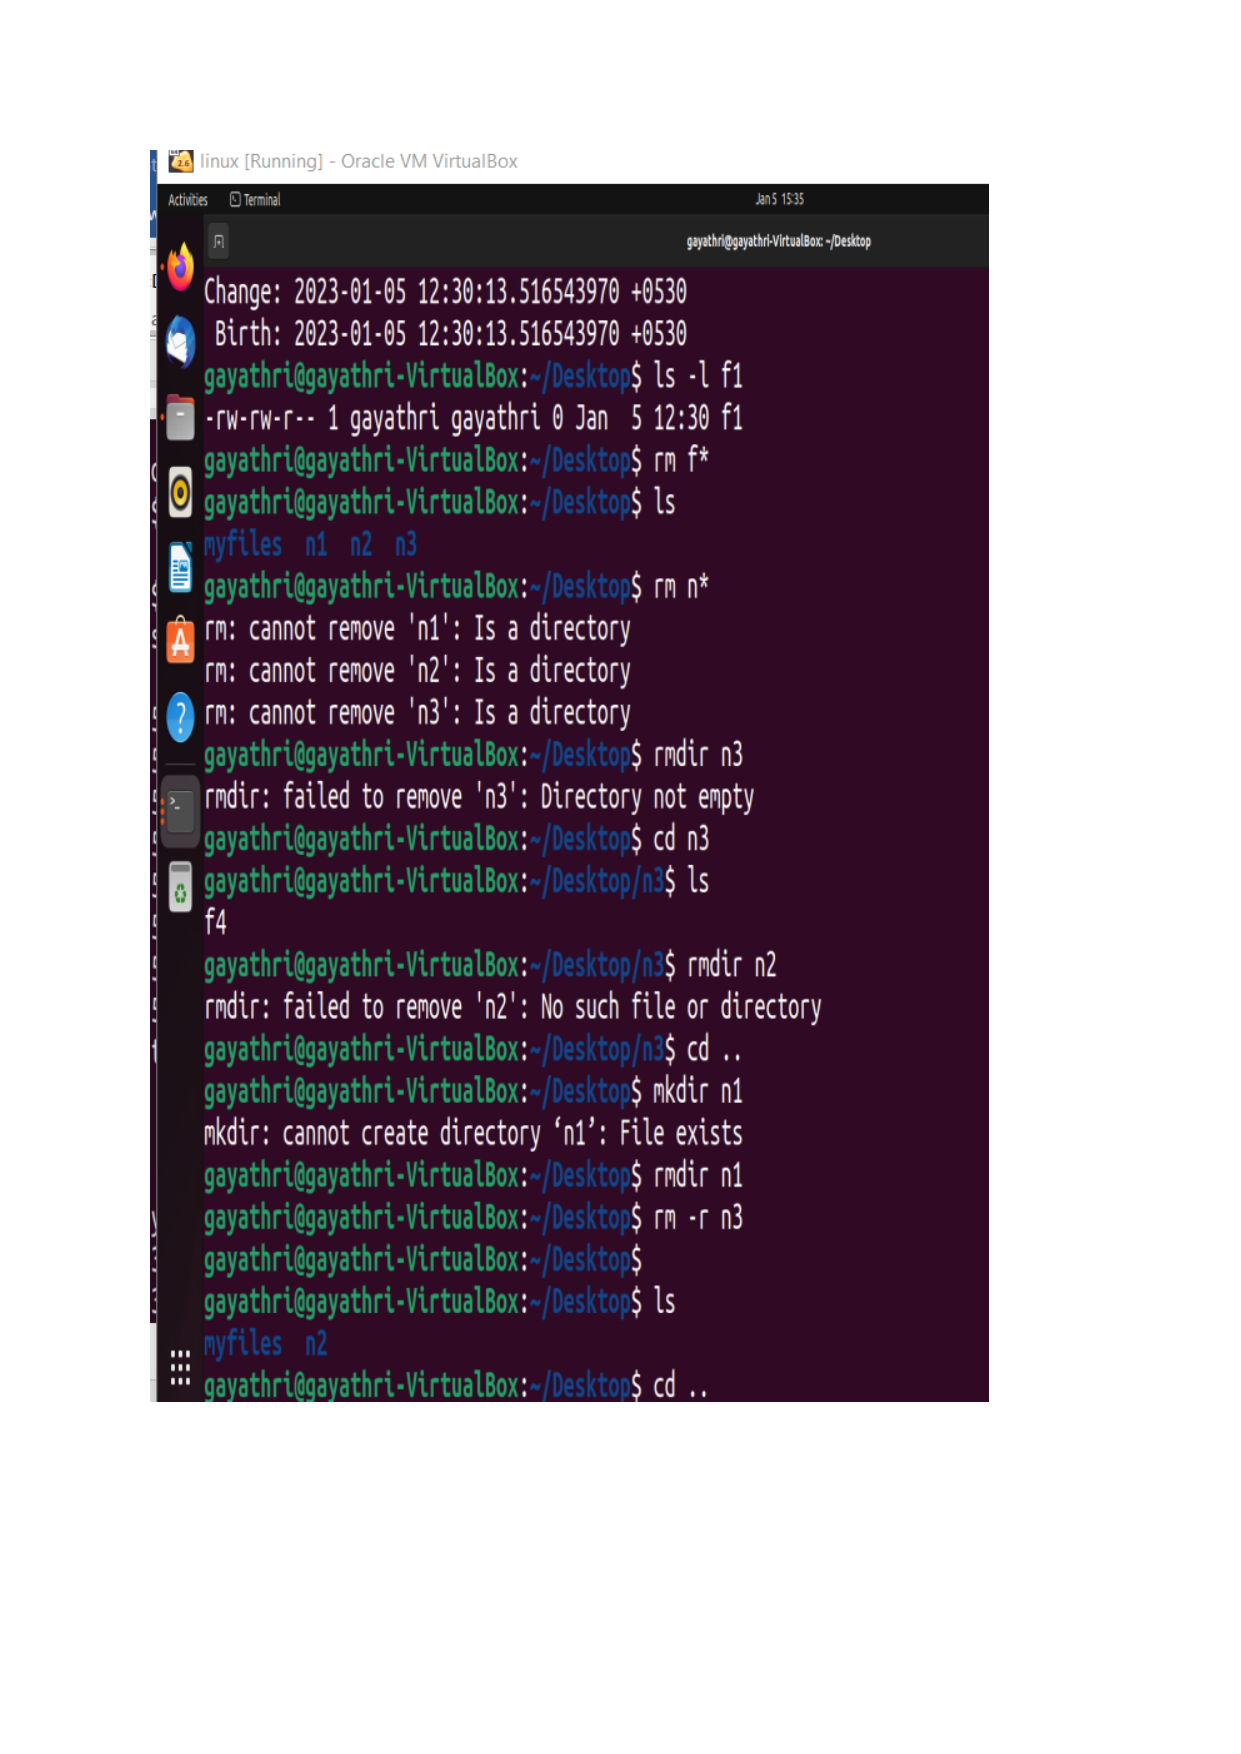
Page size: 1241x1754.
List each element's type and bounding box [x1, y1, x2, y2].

picture [150, 150, 989, 1402]
